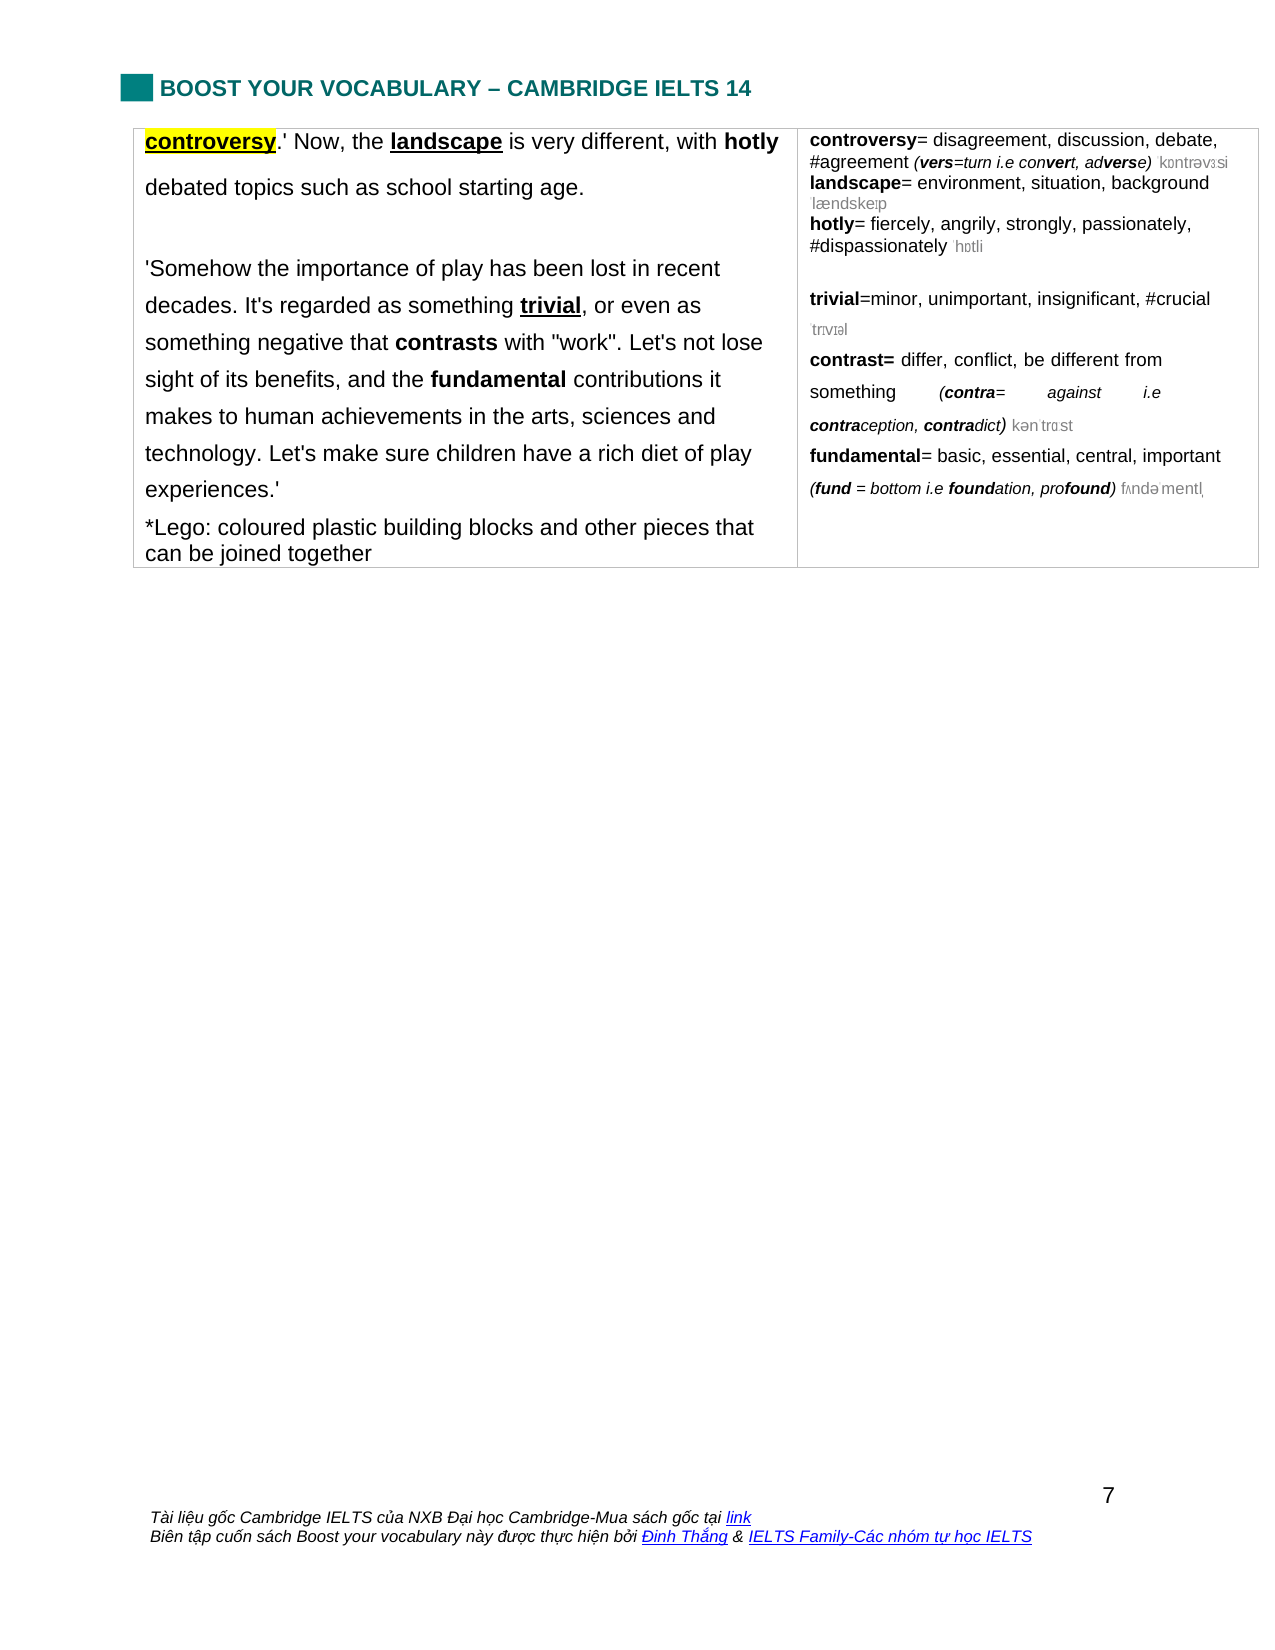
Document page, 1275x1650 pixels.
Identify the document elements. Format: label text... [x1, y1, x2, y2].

table_header controversy.' Now, the landscape is very different, with hotly debated topics such as school starting age. 'Somehow the importance of play has been lost in recent decades. It's regarded as something trivial, or even as something negative that contrasts with "work". Let's not lose sight of its benefits, and the fundamental contributions it makes to human achievements in the arts, sciences and technology. Let's make sure children have a rich diet of play experiences.' *Lego: coloured plastic building blocks and other pieces that can be joined together [134, 129, 797, 567]
table_header controversy= disagreement, discussion, debate, #agreement (vers=turn i.e convert, adverse) ˈkɒntrəvɜːsi landscape= environment, situation, background ˈlændskeɪp hotly= fiercely, angrily, strongly, passionately, #dispassionately ˈhɒtli trivial=minor, unimportant, insignificant, #crucial ˈtrɪvɪəl contrast= differ, conflict, be different from something (contra= against i.e contraception, contradict) kənˈtrɑːst fundamental= basic, essential, central, important (fund = bottom i.e foundation, profound) fʌndəˈmentl̩ [798, 129, 1258, 567]
